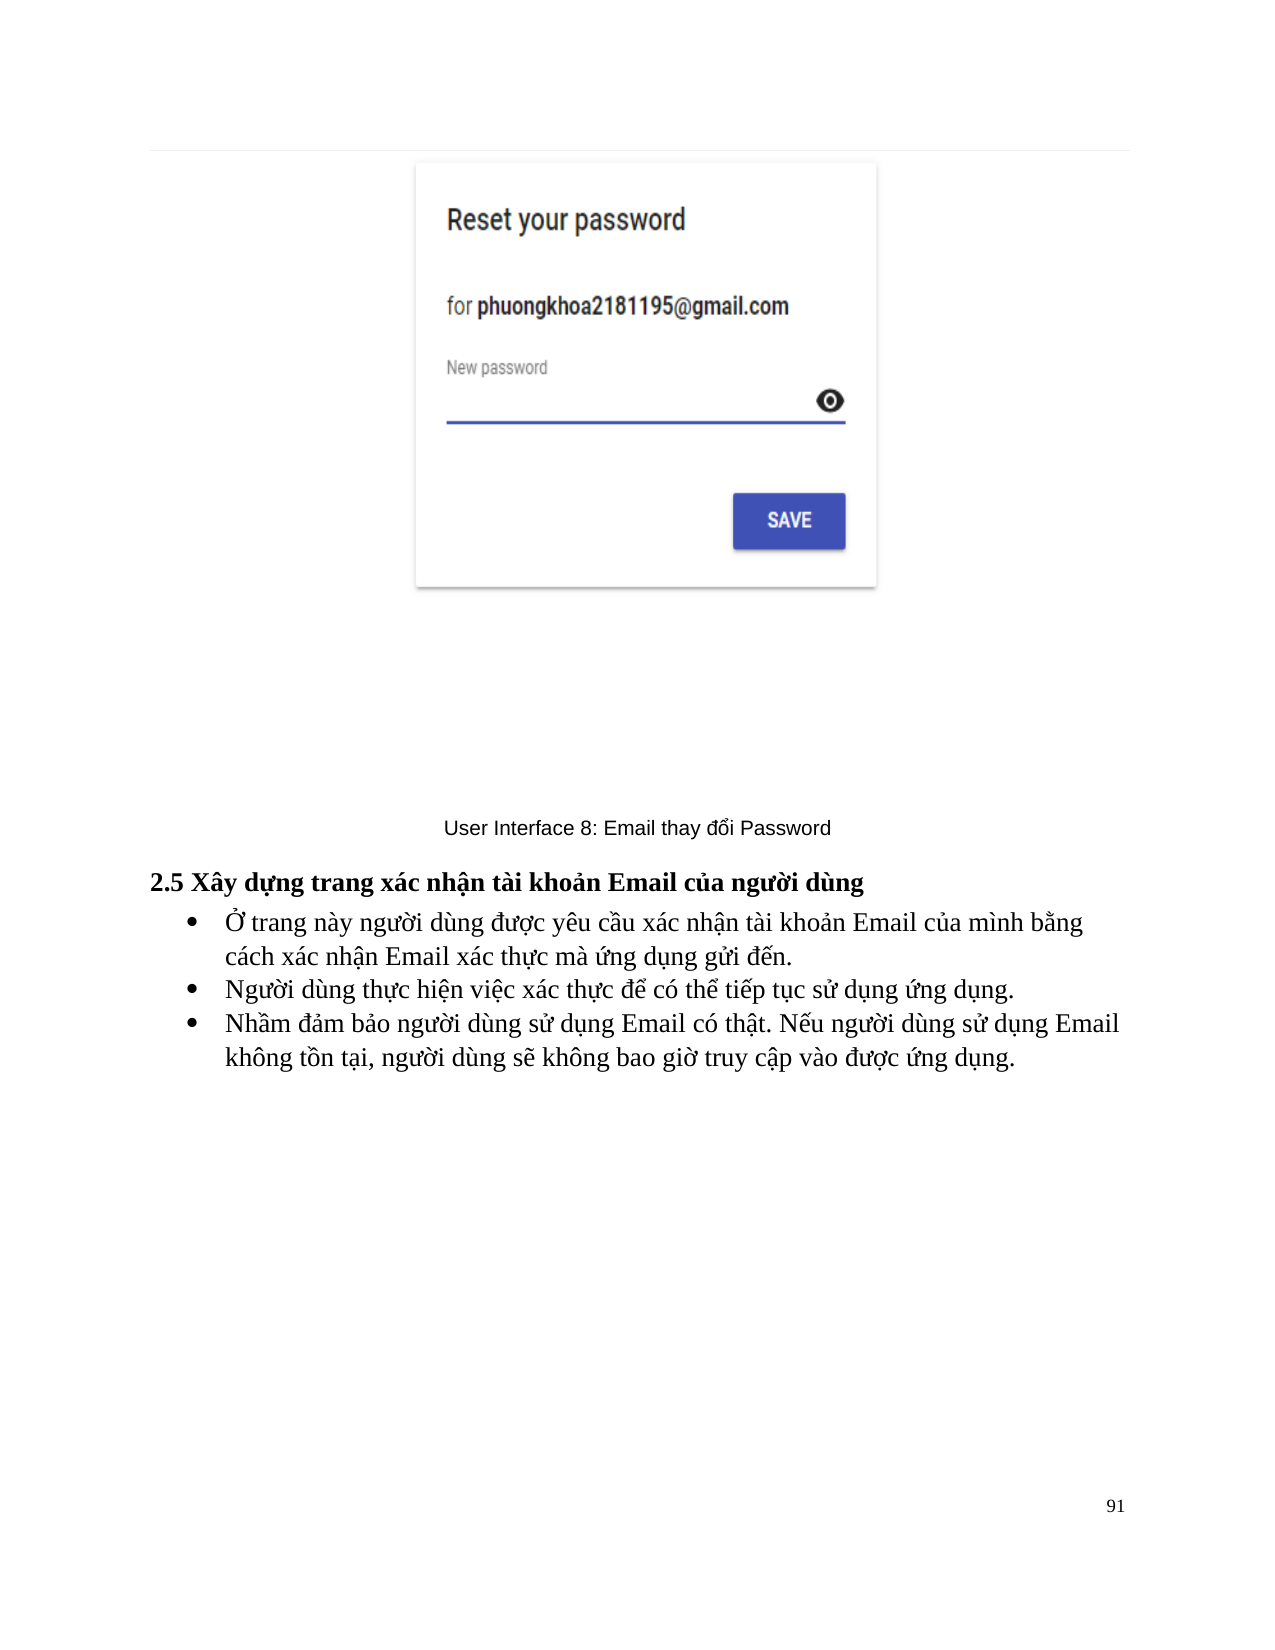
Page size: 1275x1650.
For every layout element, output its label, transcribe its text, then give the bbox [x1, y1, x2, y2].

list Nhầm đảm bảo người dùng sử dụng Email có thật. Nếu người dùng sử dụng Email không tồn tại, người dùng sẽ không bao giờ truy cập vào được ứng dụng. [187, 1007, 1125, 1072]
subtitle 2.5 Xây dựng trang xác nhận tài khoản Email của người dùng [150, 866, 1125, 898]
list Người dùng thực hiện việc xác thực để có thể tiếp tục sử dụng ứng dụng. [187, 973, 1125, 1005]
picture [150, 150, 1131, 797]
list Ở trang này người dùng được yêu cầu xác nhận tài khoản Email của mình bằng cách xác nhận Email xác thực mà ứng dụng gửi đến. [187, 906, 1125, 971]
